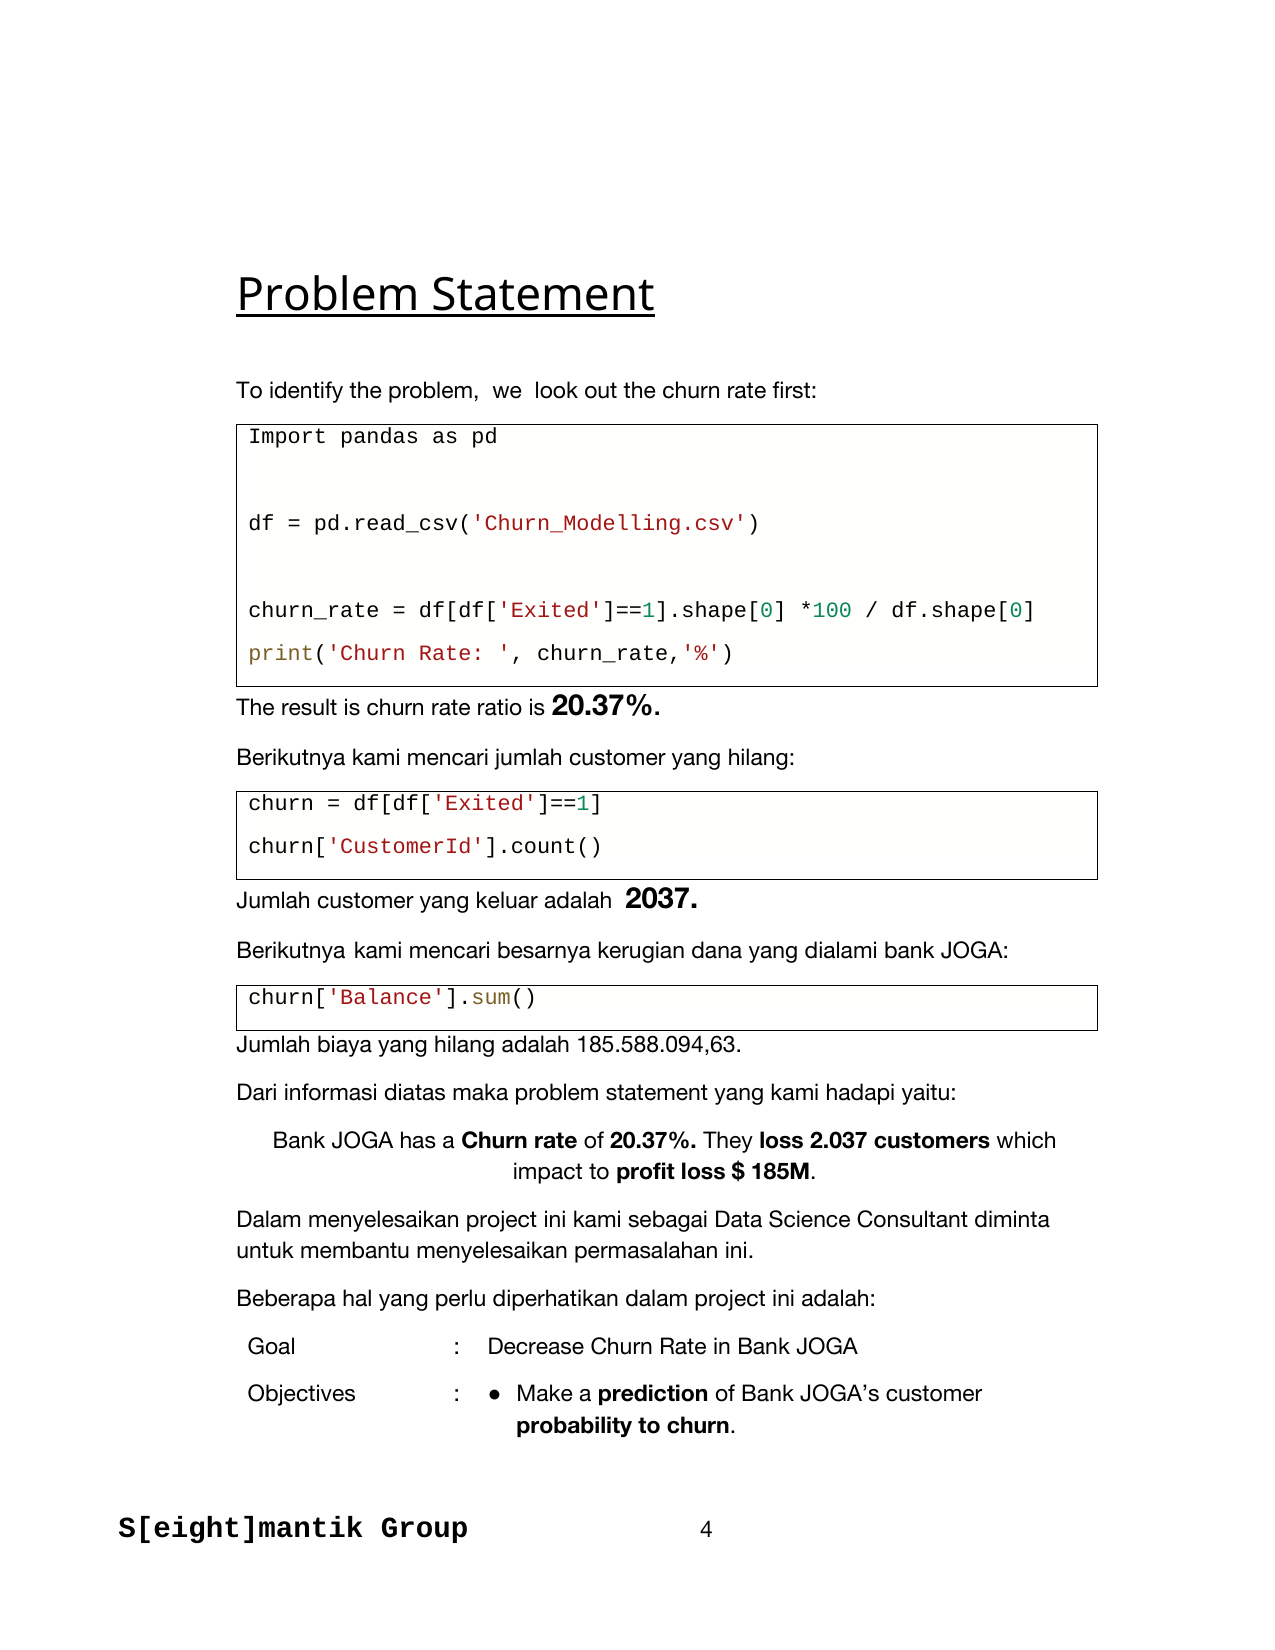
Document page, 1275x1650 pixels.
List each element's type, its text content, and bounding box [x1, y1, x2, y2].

table_header churn = df[df['Exited']==1] churn['CustomerId'].count() [237, 792, 1097, 879]
table_cell Objectives [236, 1380, 442, 1458]
table_header Import pandas as pd df = pd.read_csv('Churn_Modelling.csv') churn_rate = df[df['Exited']==1].shape[0] *100 / df.shape[0] print('Churn Rate: ', churn_rate,'%') [237, 425, 1097, 686]
text Dari informasi diatas maka problem statement yang kami hadapi yaitu: [236, 1078, 1098, 1107]
text Berikutnya kami mencari jumlah customer yang hilang: [236, 743, 1098, 772]
text Dalam menyelesaikan project ini kami sebagai Data Science Consultant diminta untuk membantu menyelesaikan permasalahan ini. [236, 1205, 1098, 1265]
table_cell : [442, 1380, 476, 1458]
text Jumlah biaya yang hilang adalah 185.588.094,63. [236, 1031, 1098, 1059]
text The result is churn rate ratio is 20.37%. [236, 687, 1098, 724]
text Beberapa hal yang perlu diperhatikan dalam project ini adalah: [236, 1284, 1098, 1313]
text Berikutnya kami mencari besarnya kerugian dana yang dialami bank JOGA: [236, 937, 1098, 965]
table_header : [442, 1332, 476, 1379]
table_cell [476, 1380, 1098, 1458]
table_header churn['Balance'].sum() [237, 986, 1097, 1029]
text To identify the problem, we look out the churn rate first: [236, 376, 1098, 405]
text Jumlah customer yang keluar adalah 2037. [236, 880, 1098, 917]
table_header Decrease Churn Rate in Bank JOGA [476, 1332, 1098, 1379]
text Bank JOGA has a Churn rate of 20.37%. They loss 2.037 customers which impact to profit loss $ 185M. [266, 1126, 1063, 1186]
table_header Goal [236, 1332, 442, 1379]
subtitle Problem Statement [236, 261, 1098, 324]
